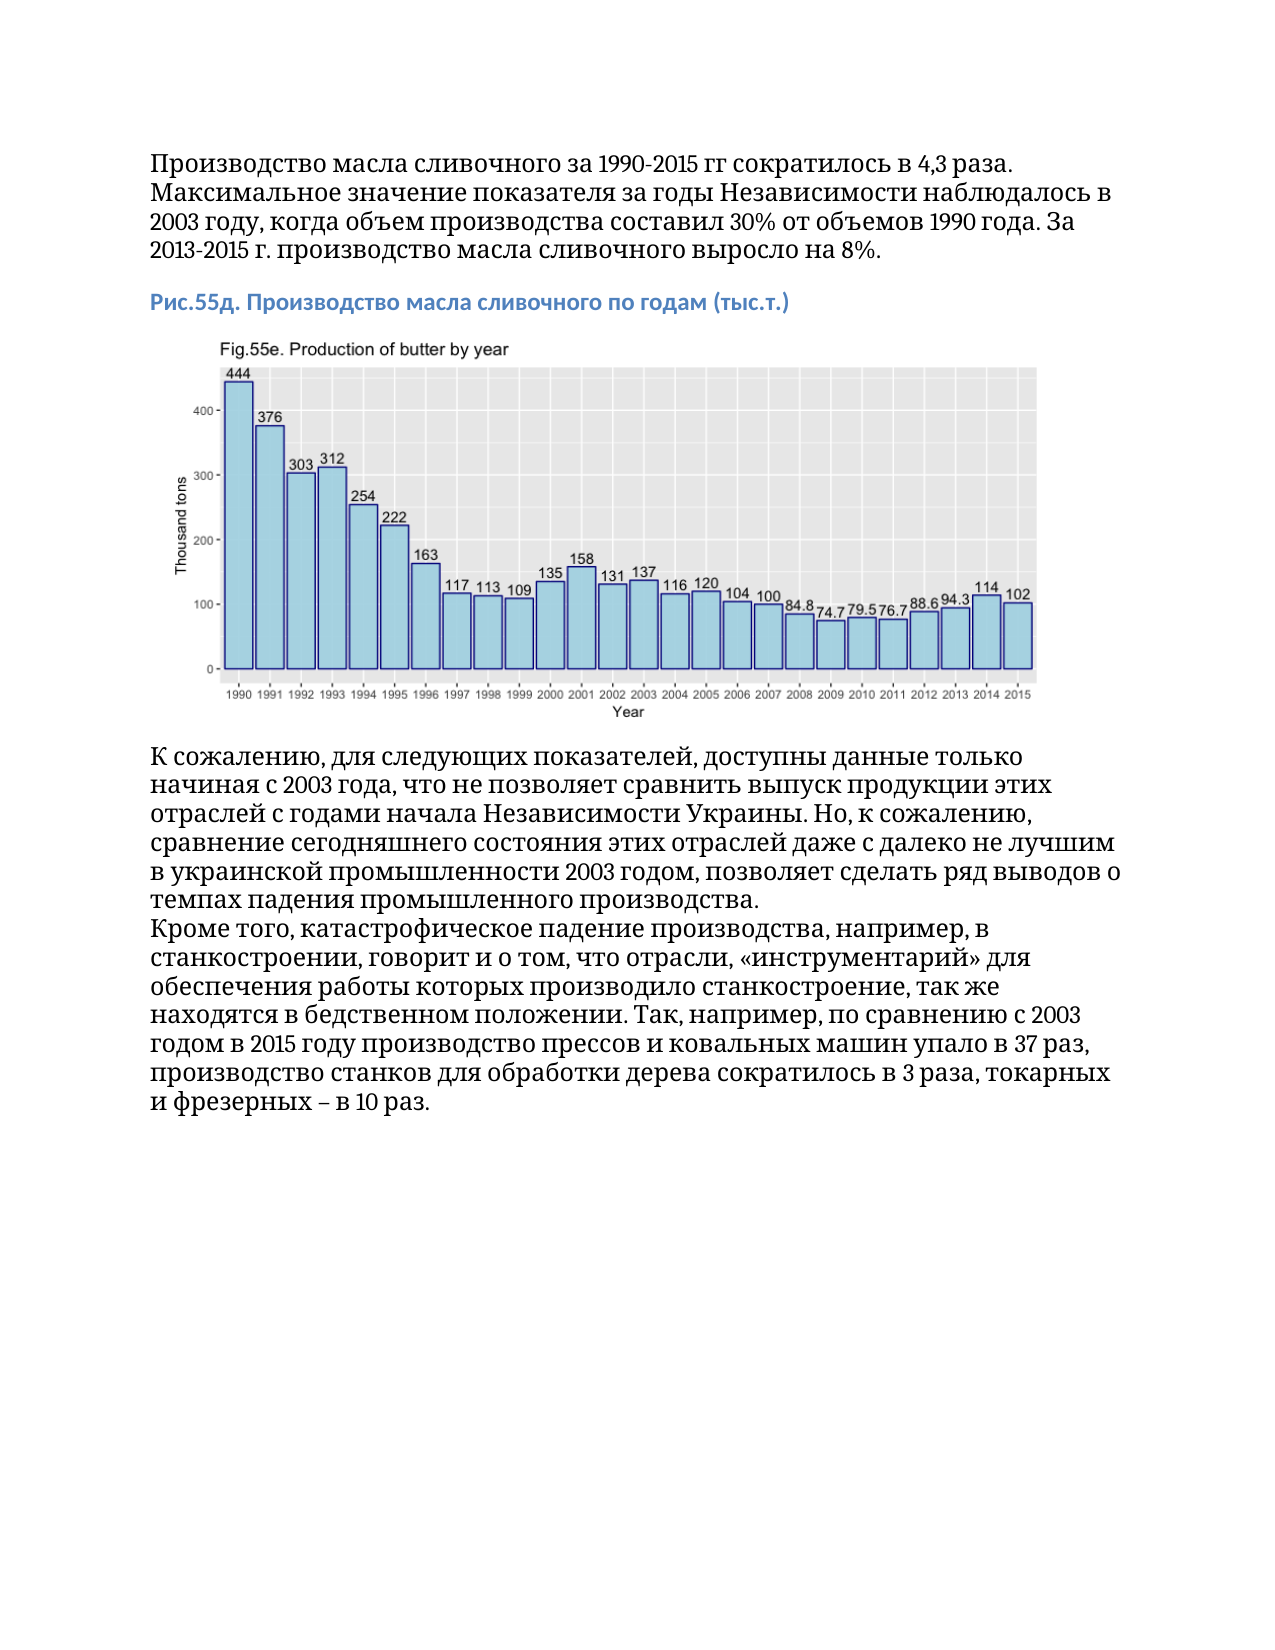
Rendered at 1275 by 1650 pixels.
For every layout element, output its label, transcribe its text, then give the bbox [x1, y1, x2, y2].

subtitle Рис.55д. Производство масла сливочного по годам (тыс.т.) [150, 286, 1125, 316]
text Производство масла сливочного за 1990-2015 гг сократилось в 4,3 раза. Максимальное значение показателя за годы Независимости наблюдалось в 2003 году, когда объем производства составил 30% от объемов 1990 года. За 2013-2015 г. производство масла сливочного выросло на 8%. [150, 150, 1125, 265]
picture [168, 335, 1044, 724]
text К сожалению, для следующих показателей, доступны данные только начиная с 2003 года, что не позволяет сравнить выпуск продукции этих отраслей с годами начала Независимости Украины. Но, к сожалению, сравнение сегодняшнего состояния этих отраслей даже с далеко не лучшим в украинской промышленности 2003 годом, позволяет сделать ряд выводов о темпах падения промышленного производства. Кроме того, катастрофическое падение производства, например, в станкостроении, говорит и о том, что отрасли, «инструментарий» для обеспечения работы которых производило станкостроение, так же находятся в бедственном положении. Так, например, по сравнению с 2003 годом в 2015 году производство прессов и ковальных машин упало в 37 раз, производство станков для обработки дерева сократилось в 3 раза, токарных и фрезерных – в 10 раз. [150, 743, 1125, 1116]
